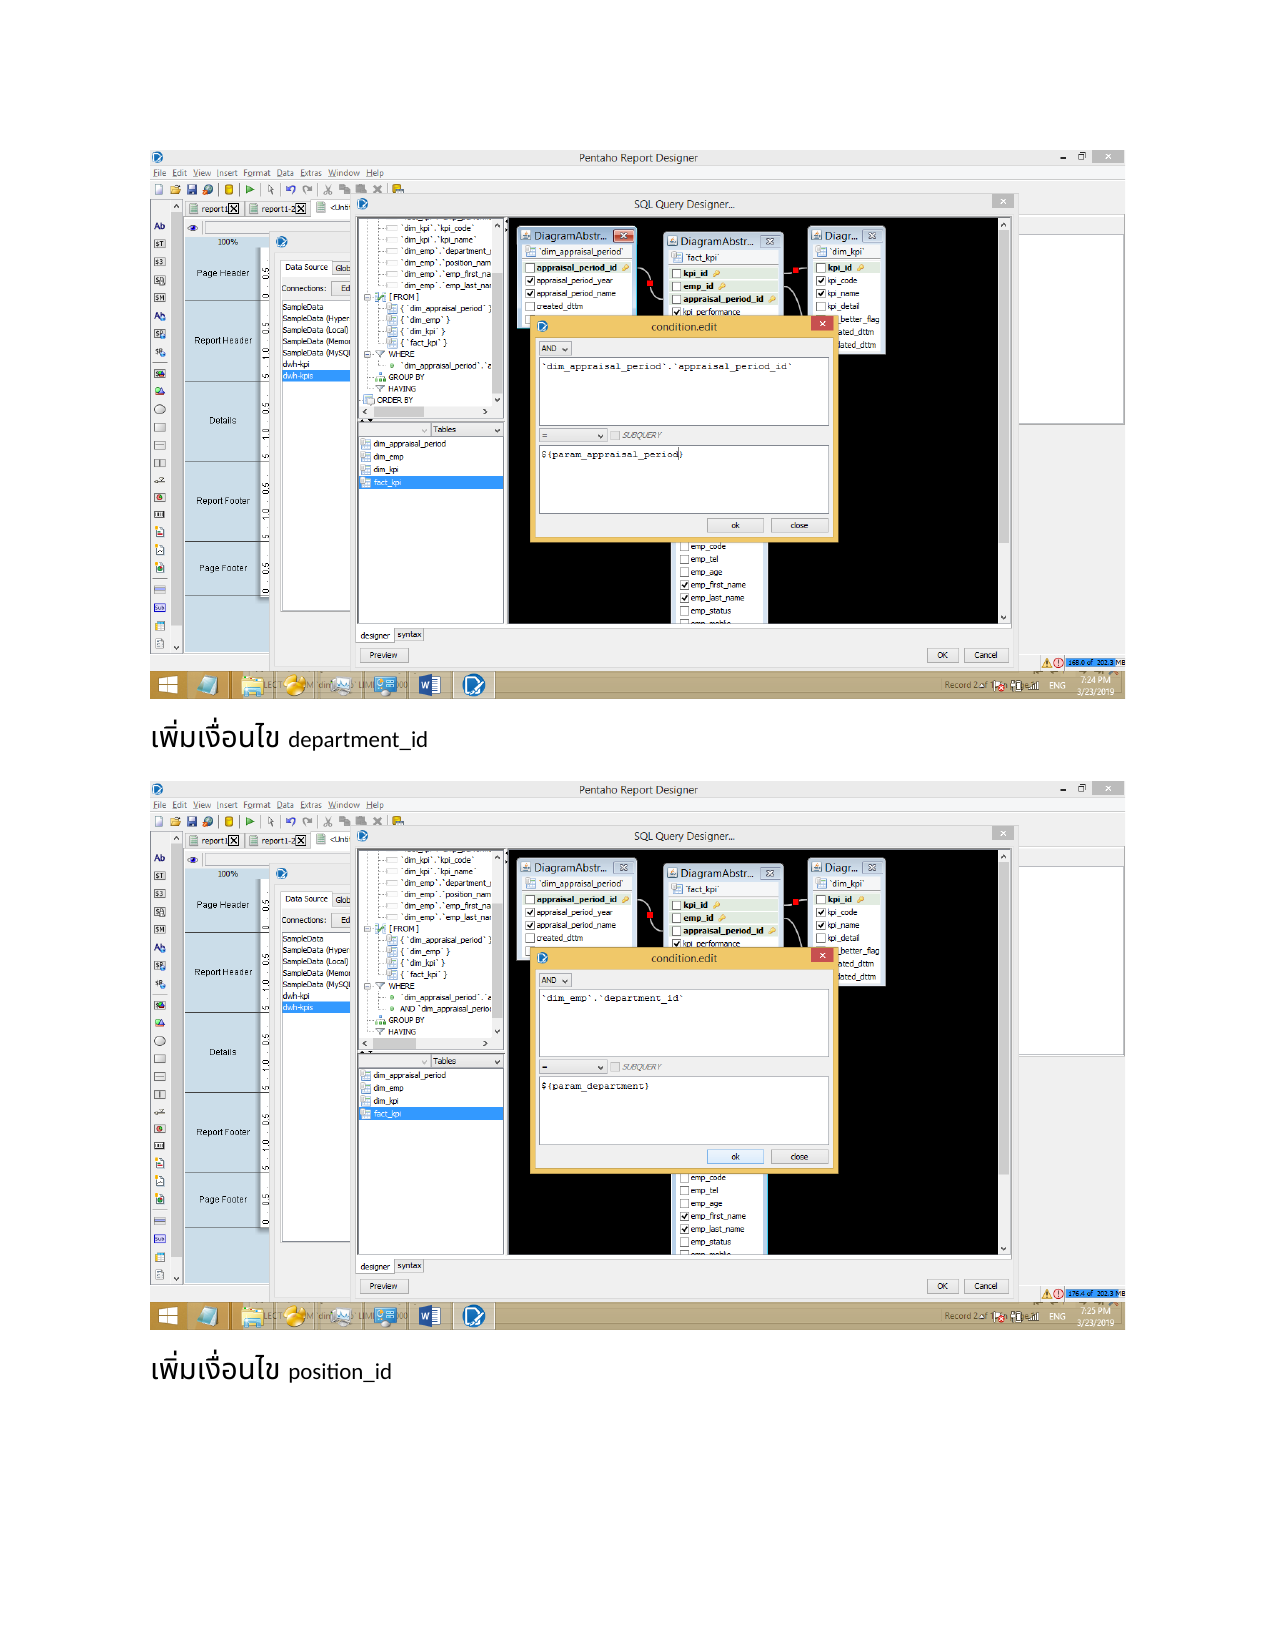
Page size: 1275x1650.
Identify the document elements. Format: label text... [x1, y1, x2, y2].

text เพิ่มเงื่อนไข department_id [150, 717, 1125, 761]
picture [150, 781, 1125, 1330]
text เพิ่มเงื่อนไข position_id [150, 1348, 1125, 1392]
picture [150, 150, 1125, 699]
